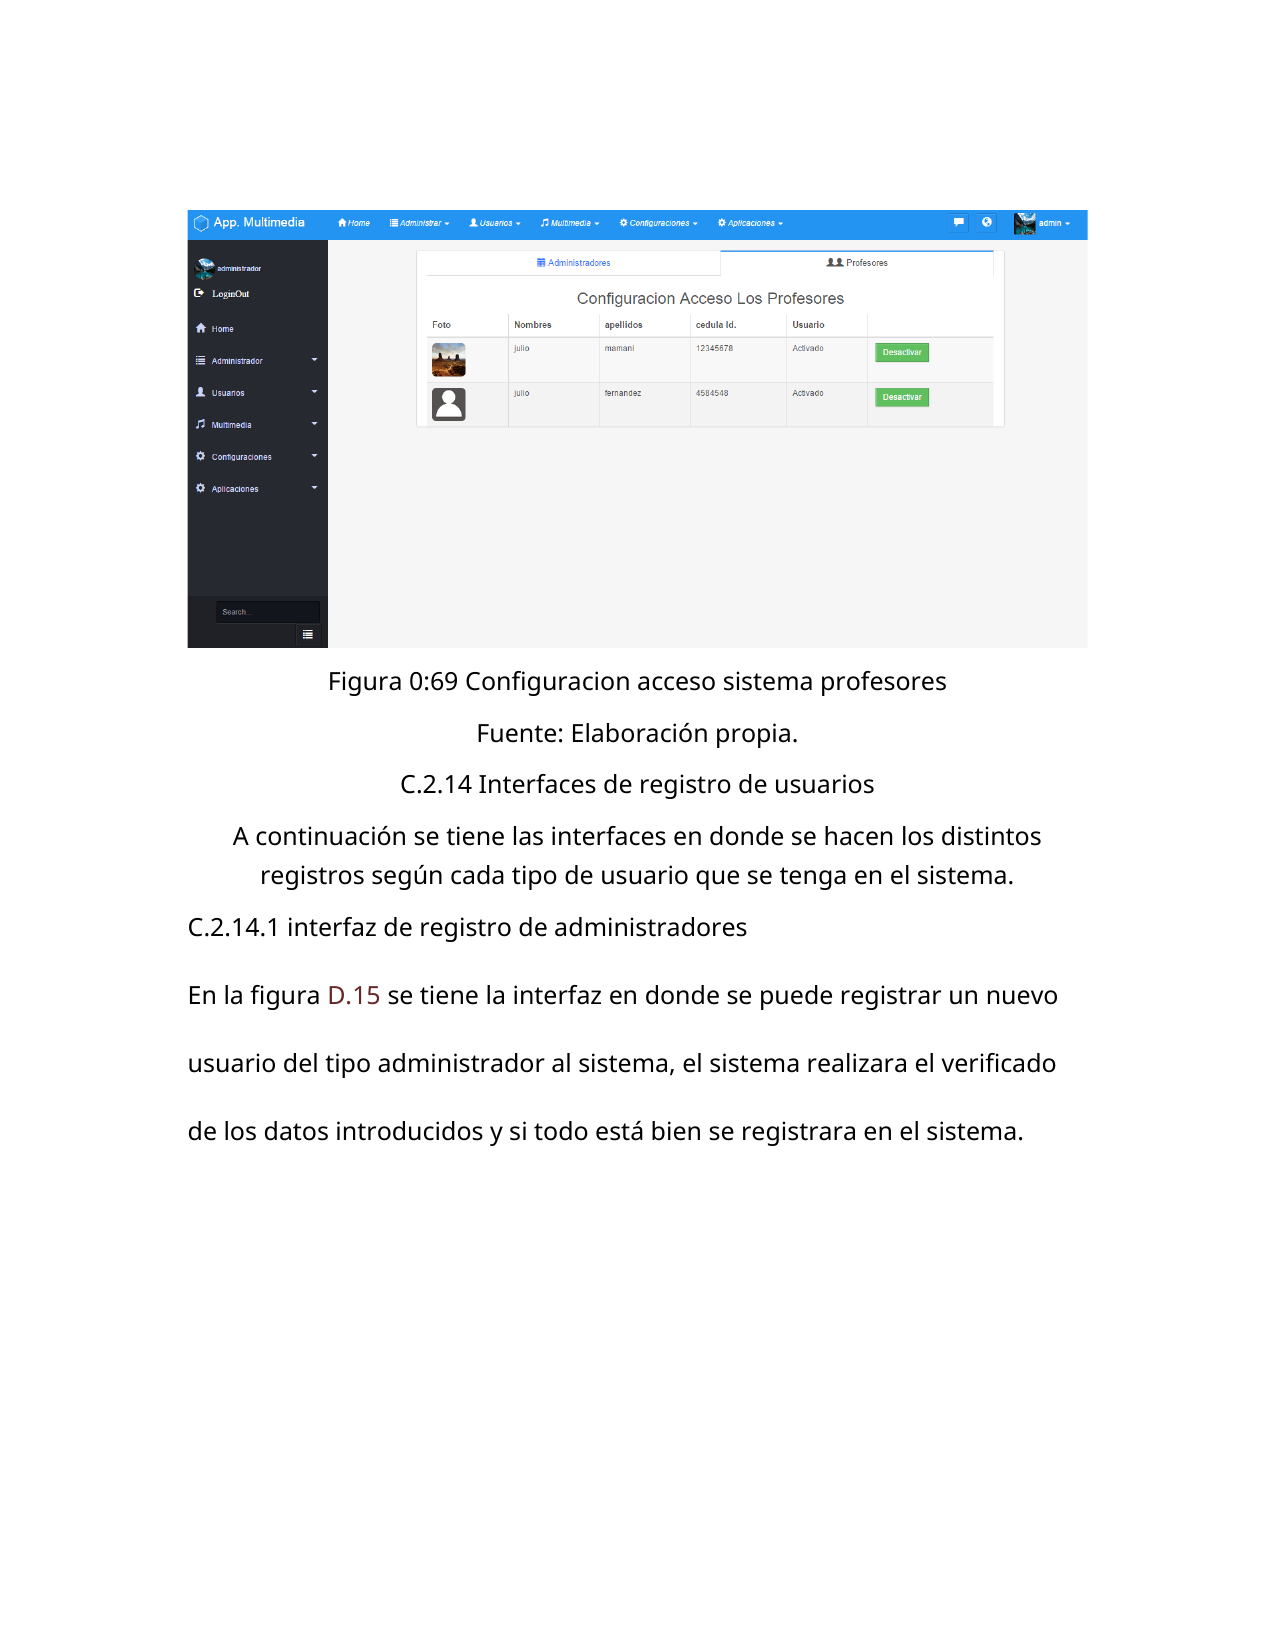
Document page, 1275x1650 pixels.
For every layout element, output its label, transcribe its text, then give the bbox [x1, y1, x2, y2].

text C.2.14.1 interfaz de registro de administradores [187, 910, 1087, 944]
text A continuación se tiene las interfaces en donde se hacen los distintos registros según cada tipo de usuario que se tenga en el sistema. [187, 819, 1087, 892]
text C.2.14 Interfaces de registro de usuarios [187, 767, 1087, 801]
text En la figura D.15 se tiene la interfaz en donde se puede registrar un nuevo usuario del tipo administrador al sistema, el sistema realizara el verificado de los datos introducidos y si todo está bien se registrara en el sistema. [187, 978, 1087, 1148]
text Fuente: Elaboración propia. [187, 716, 1087, 749]
